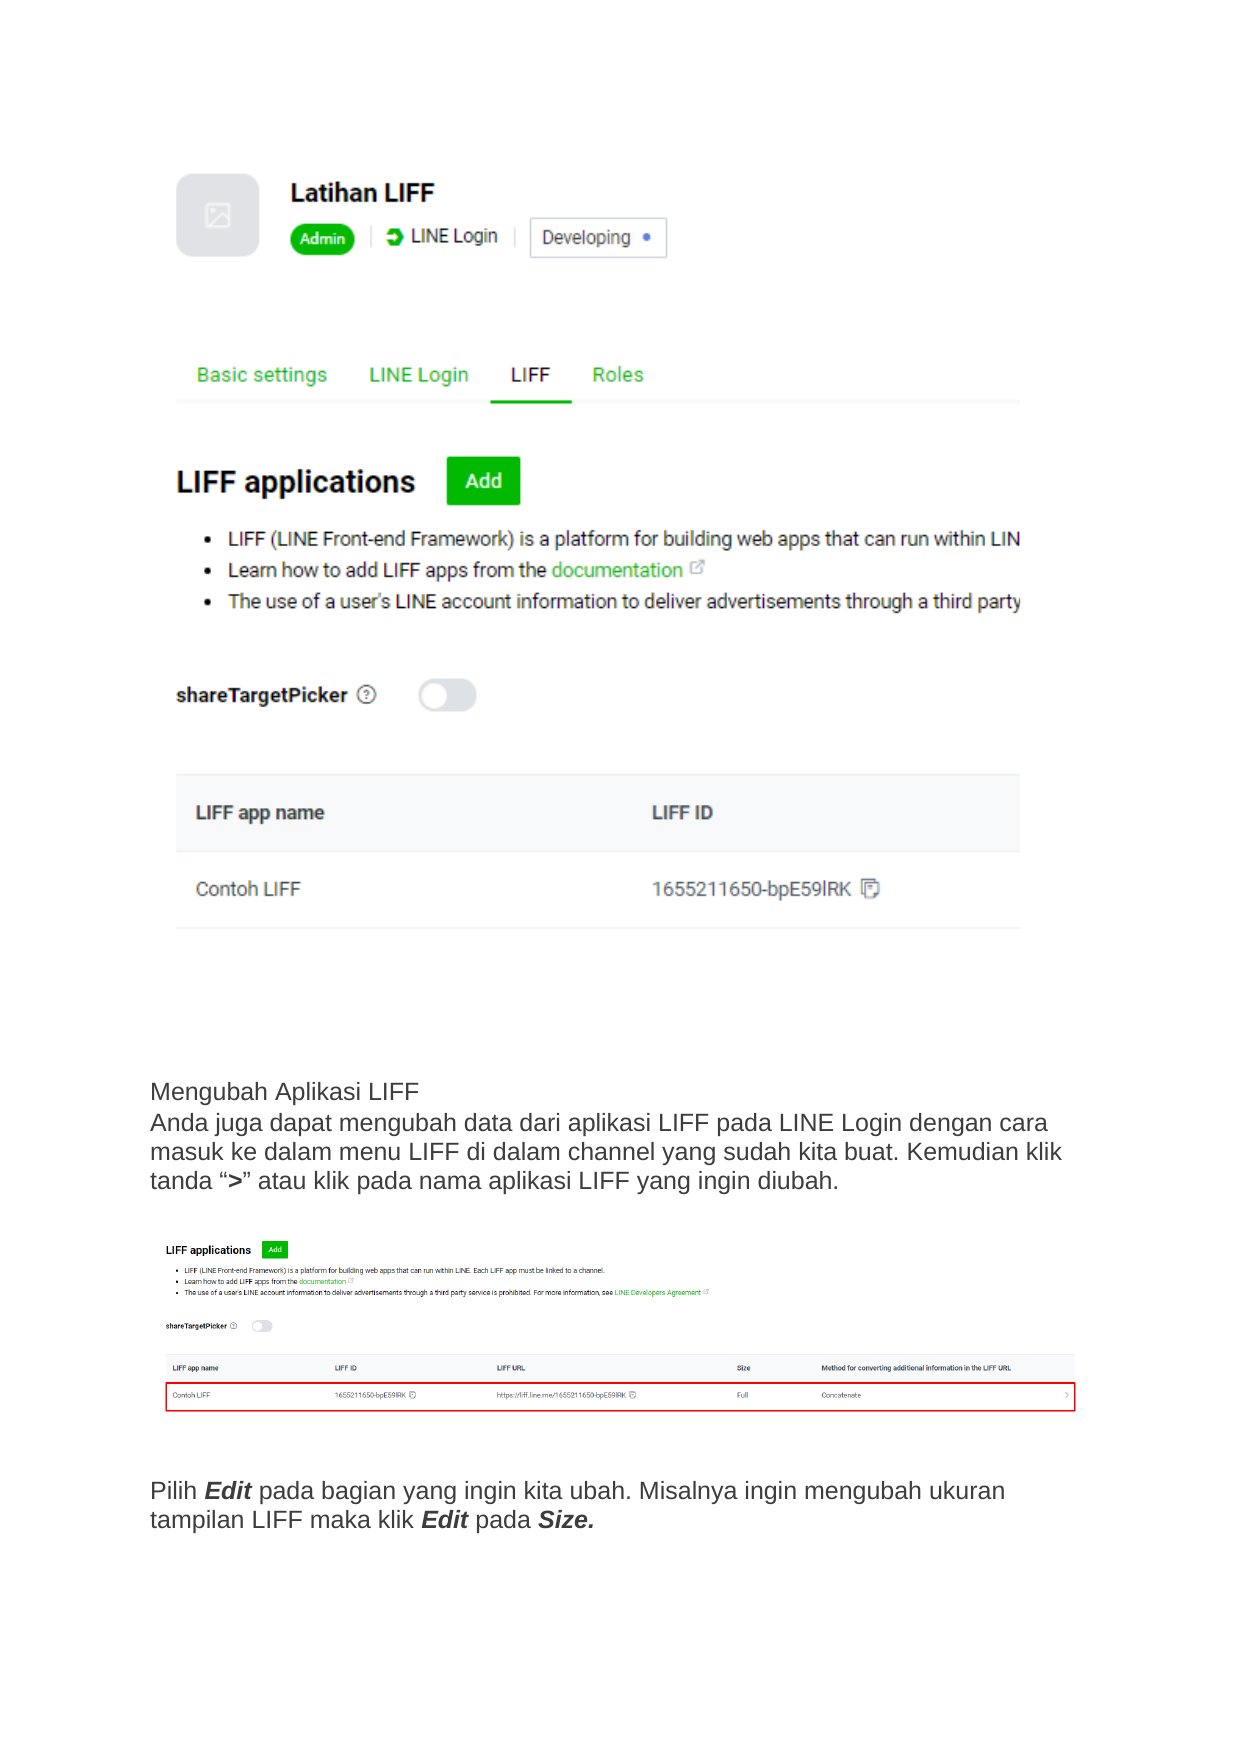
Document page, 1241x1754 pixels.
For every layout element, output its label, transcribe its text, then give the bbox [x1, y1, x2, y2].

text Anda juga dapat mengubah data dari aplikasi LIFF pada LINE Login dengan cara masuk ke dalam menu LIFF di dalam channel yang sudah kita buat. Kemudian klik tanda “>” atau klik pada nama aplikasi LIFF yang ingin diubah. [150, 1108, 1090, 1194]
subtitle Mengubah Aplikasi LIFF [150, 1077, 1090, 1106]
text Pilih Edit pada bagian yang ingin kita ubah. Misalnya ingin mengubah ukuran tampilan LIFF maka klik Edit pada Size. [150, 1476, 1090, 1534]
picture [150, 150, 1021, 990]
picture [150, 1223, 1091, 1447]
